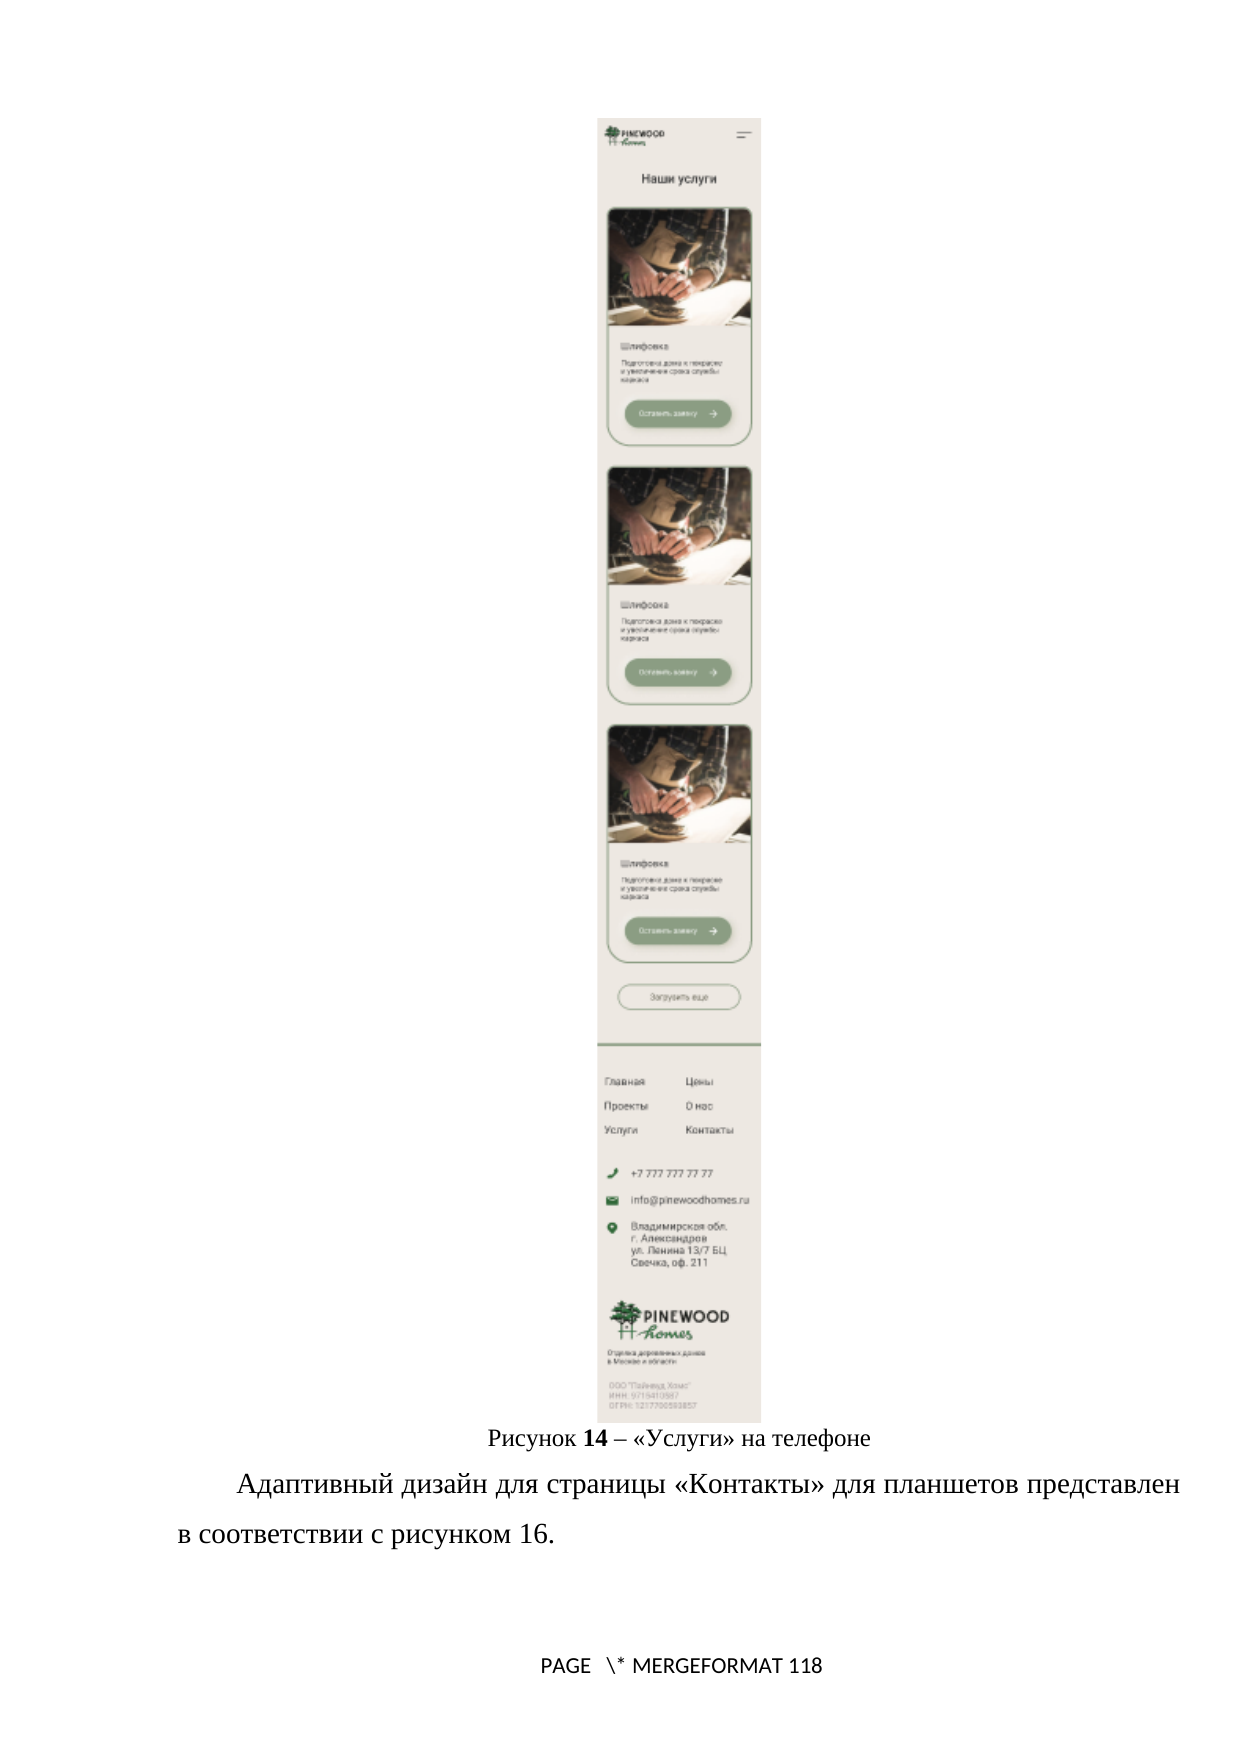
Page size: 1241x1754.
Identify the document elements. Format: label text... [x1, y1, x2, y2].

text Рисунок 15 – «Услуги» на телефоне [177, 1423, 1181, 1452]
text Адаптивный дизайн для страницы «Контакты» для планшетов представлен в соответствии с рисунком 16. [177, 1466, 1181, 1550]
picture [597, 118, 762, 1423]
